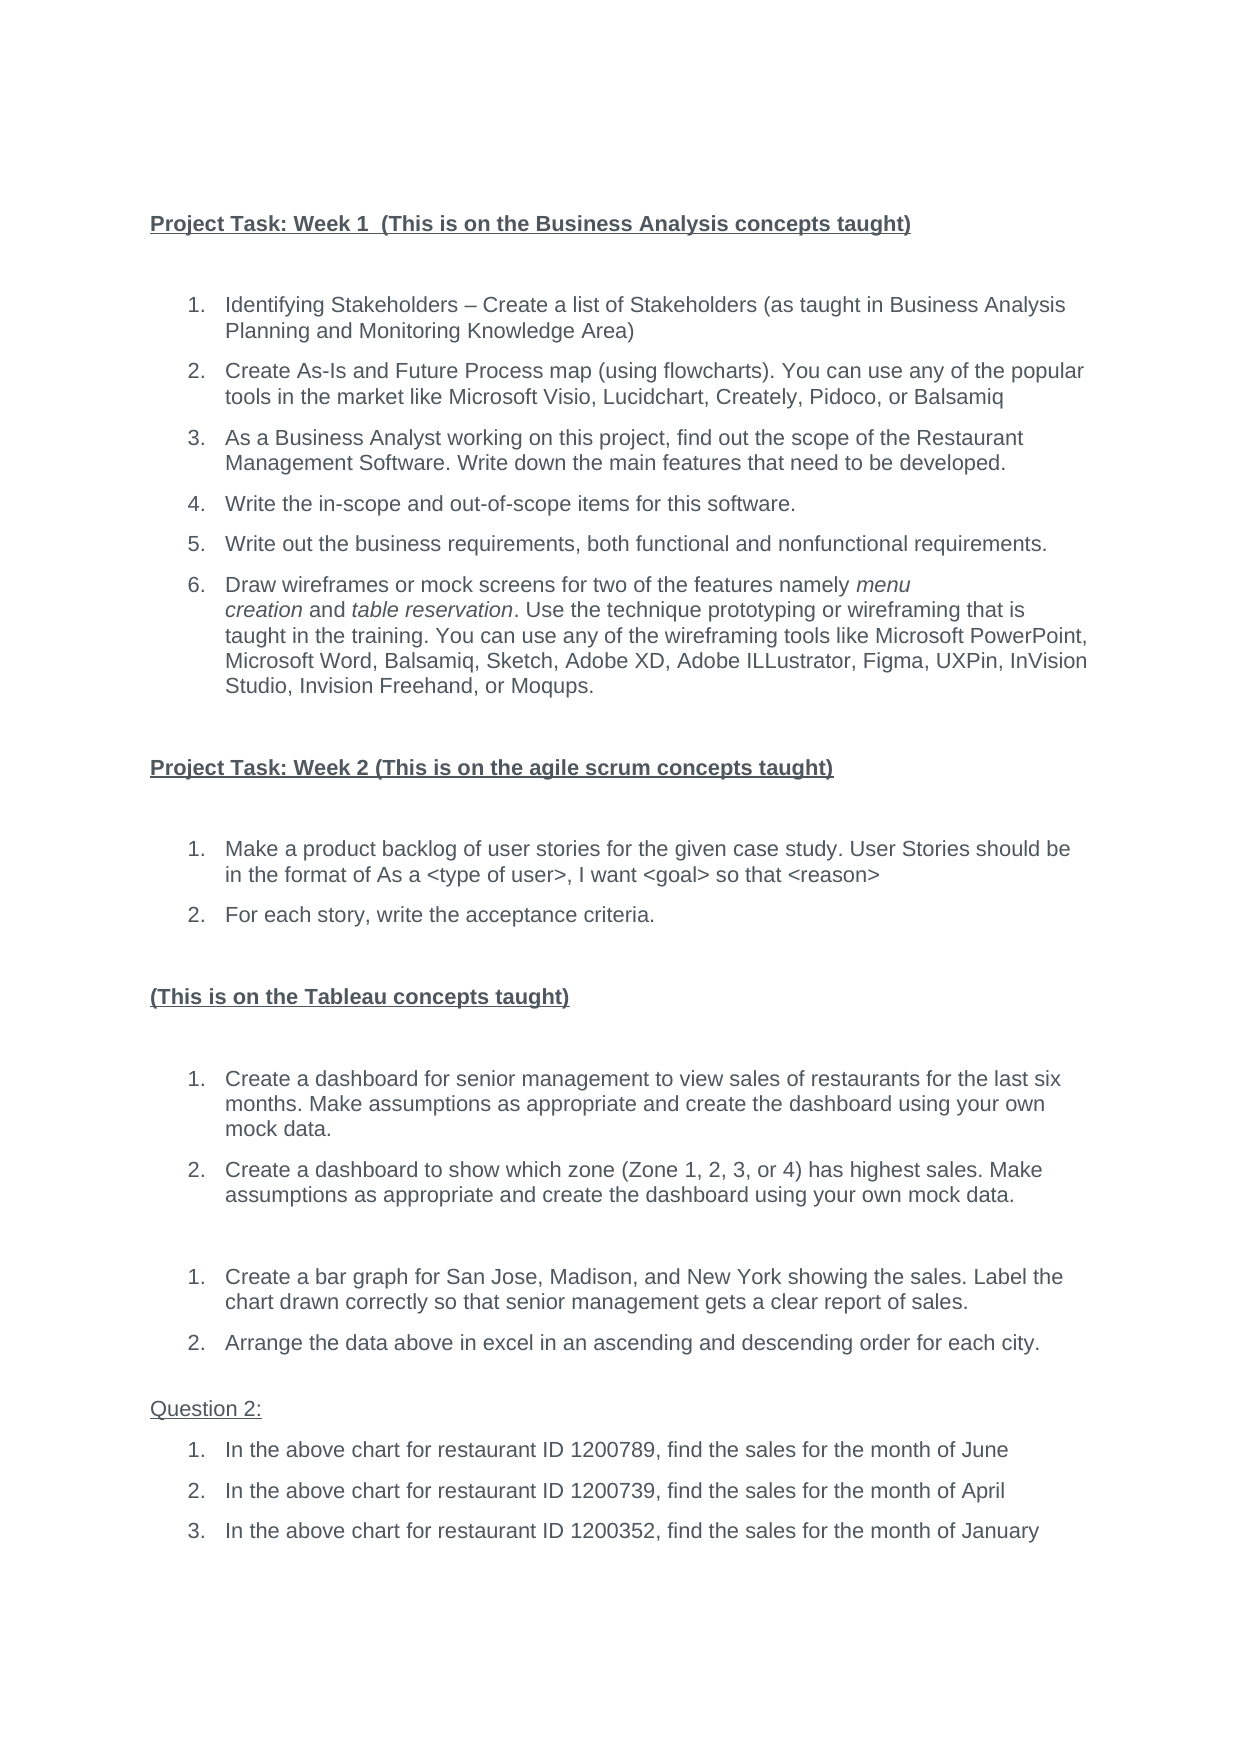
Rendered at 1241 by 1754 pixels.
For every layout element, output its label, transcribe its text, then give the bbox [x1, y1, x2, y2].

text (This is on the Tableau concepts taught) [150, 984, 1090, 1009]
list Create a dashboard to show which zone (Zone 1, 2, 3, or 4) has highest sales. Make assumptions as appropriate and create the dashboard using your own mock data. [187, 1157, 1090, 1207]
list Make a product backlog of user stories for the given case study. User Stories should be in the format of As a <type of user>, I want <goal> so that <reason> [187, 836, 1090, 887]
list Draw wireframes or mock screens for two of the features namely menu creation and table reservation. Use the technique prototyping or wireframing that is taught in the training. You can use any of the wireframing tools like Microsoft PowerPoint, Microsoft Word, Balsamiq, Sketch, Adobe XD, Adobe ILLustrator, Figma, UXPin, InVision Studio, Invision Freehand, or Moqups. [187, 572, 1090, 698]
list Write the in-scope and out-of-scope items for this software. [187, 490, 1090, 516]
list Create a bar graph for San Jose, Madison, and New York showing the sales. Label the chart drawn correctly so that senior management gets a clear report of sales. [187, 1264, 1090, 1314]
list Write out the business requirements, both functional and nonfunctional requirements. [187, 531, 1090, 556]
list For each story, write the acceptance criteria. [187, 902, 1090, 927]
list Identifying Stakeholders – Create a list of Stakeholders (as taught in Business Analysis Planning and Monitoring Knowledge Area) [187, 292, 1090, 343]
list Create a dashboard for senior management to view sales of restaurants for the last six months. Make assumptions as appropriate and create the dashboard using your own mock data. [187, 1066, 1090, 1141]
text Project Task: Week 1 (This is on the Business Analysis concepts taught) [150, 211, 1090, 236]
list Arrange the data above in excel in an ascending and descending order for each city. [187, 1330, 1090, 1355]
list As a Business Analyst working on this project, find out the scope of the Restaurant Management Software. Write down the main features that need to be developed. [187, 424, 1090, 475]
list In the above chart for restaurant ID 1200789, find the sales for the month of June [187, 1437, 1090, 1462]
list In the above chart for restaurant ID 1200352, find the sales for the month of January [187, 1518, 1090, 1543]
text Project Task: Week 2 (This is on the agile scrum concepts taught) [150, 754, 1090, 780]
list Create As-Is and Future Process map (using flowcharts). You can use any of the popular tools in the market like Microsoft Visio, Lucidchart, Creately, Pidoco, or Balsamiq [187, 358, 1090, 409]
text Question 2: [150, 1371, 1090, 1421]
list In the above chart for restaurant ID 1200739, find the sales for the month of April [187, 1477, 1090, 1503]
